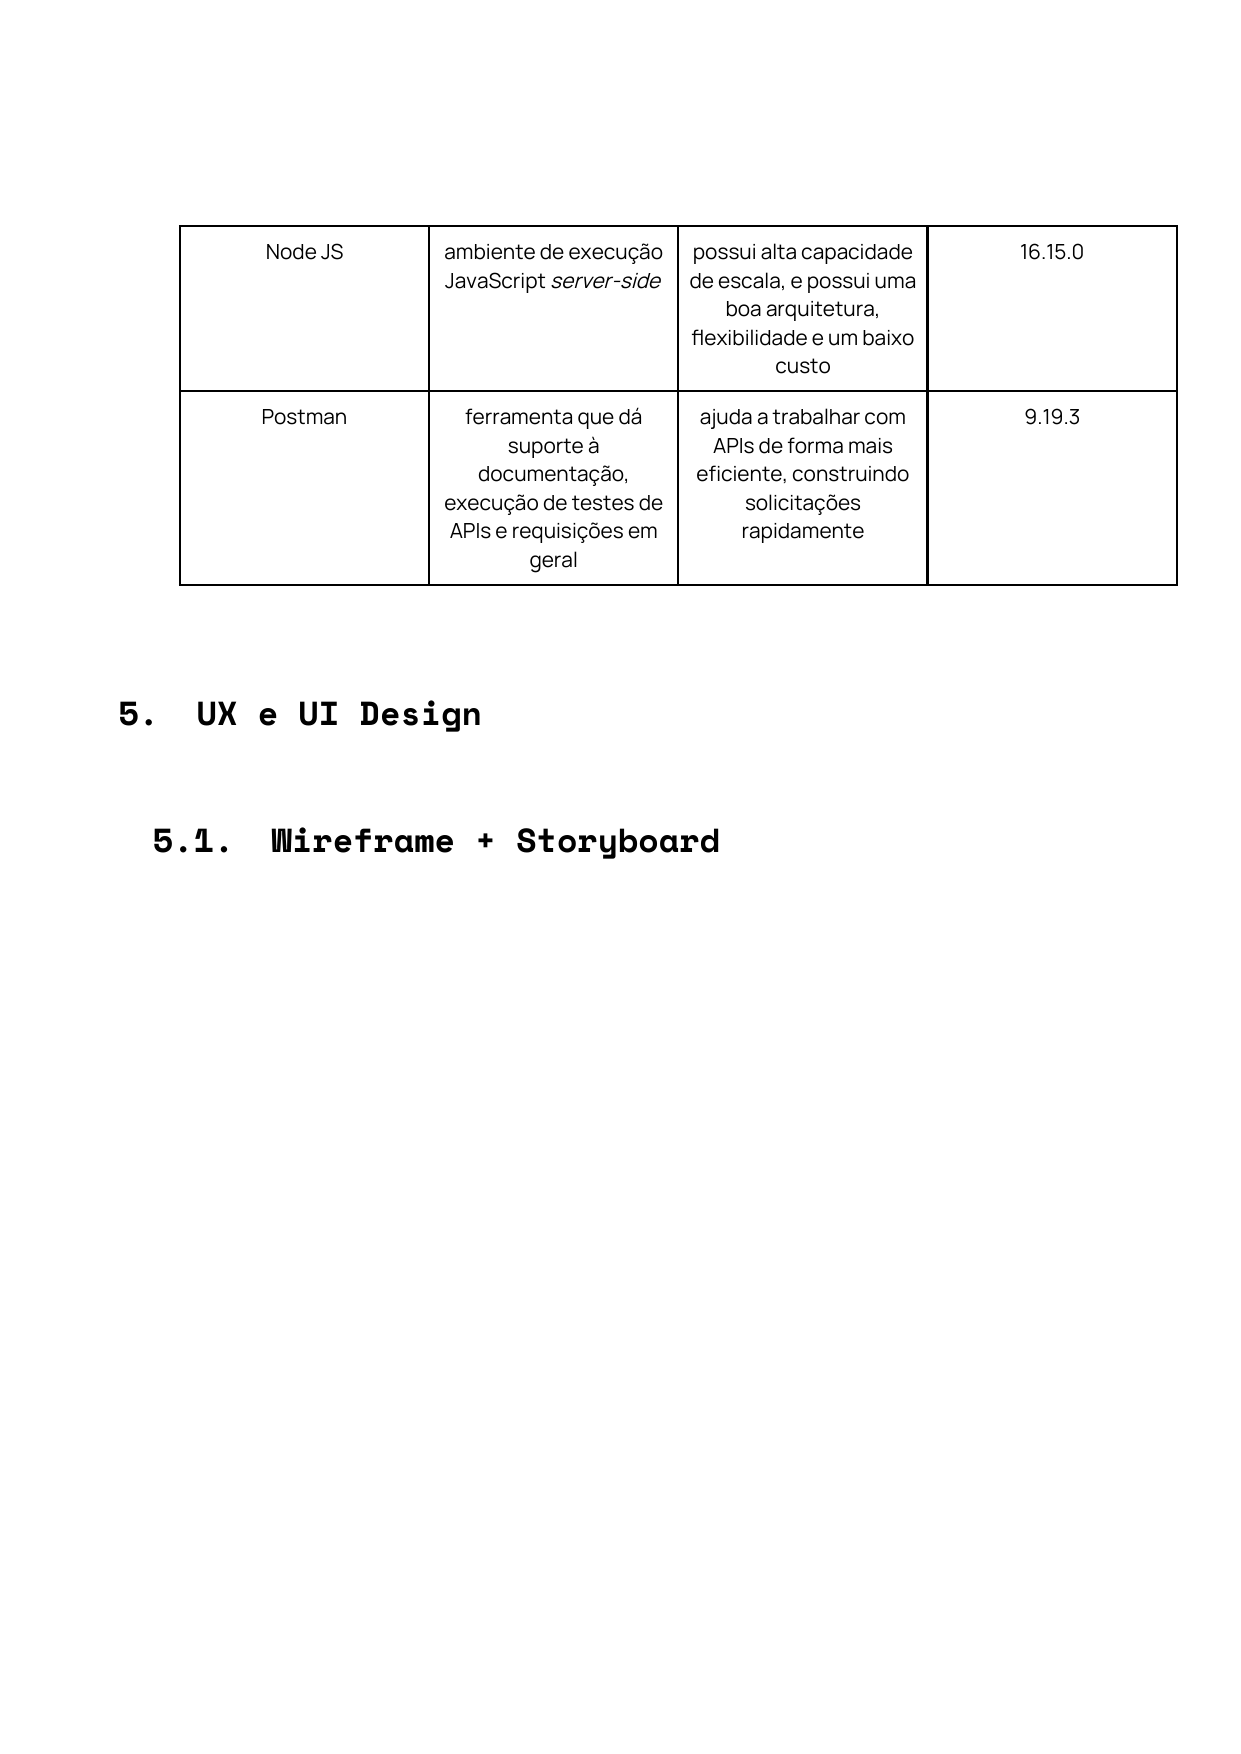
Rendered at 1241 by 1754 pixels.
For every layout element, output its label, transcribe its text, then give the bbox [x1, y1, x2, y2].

subtitle UX e UI Design [159, 688, 1165, 738]
table_cell Node JS [181, 227, 428, 390]
table_cell Postman [181, 392, 428, 584]
table_cell possui alta capacidade de escala, e possui uma boa arquitetura, flexibilidade e um baixo custo [679, 227, 926, 390]
table_cell ajuda a trabalhar com APIs de forma mais eficiente, construindo solicitações rapidamente [679, 392, 926, 584]
table_cell 16.15.0 [929, 227, 1176, 390]
subtitle Wireframe + Storyboard [234, 815, 1165, 865]
table_cell 9.19.3 [929, 392, 1176, 584]
table_cell ambiente de execução JavaScript server-side [430, 227, 677, 390]
table_cell ferramenta que dá suporte à documentação, execução de testes de APIs e requisições em geral [430, 392, 677, 584]
